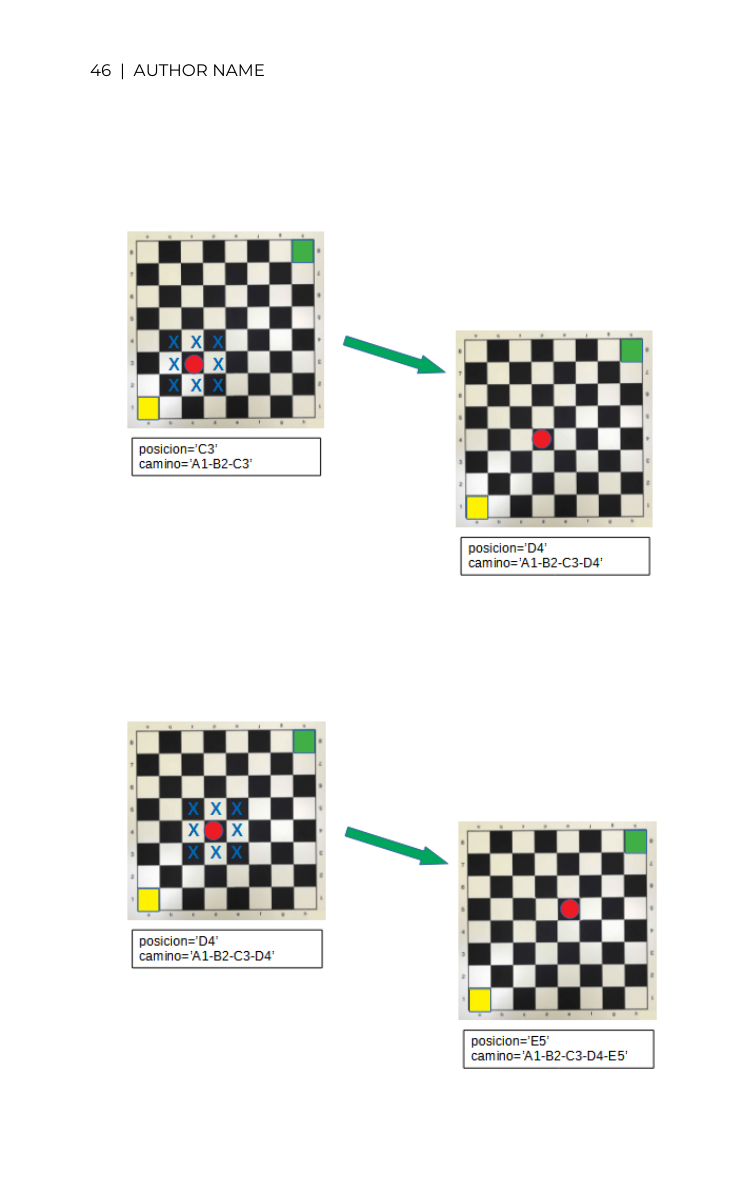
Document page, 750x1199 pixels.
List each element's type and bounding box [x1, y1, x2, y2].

picture [120, 223, 660, 580]
picture [120, 713, 660, 1070]
